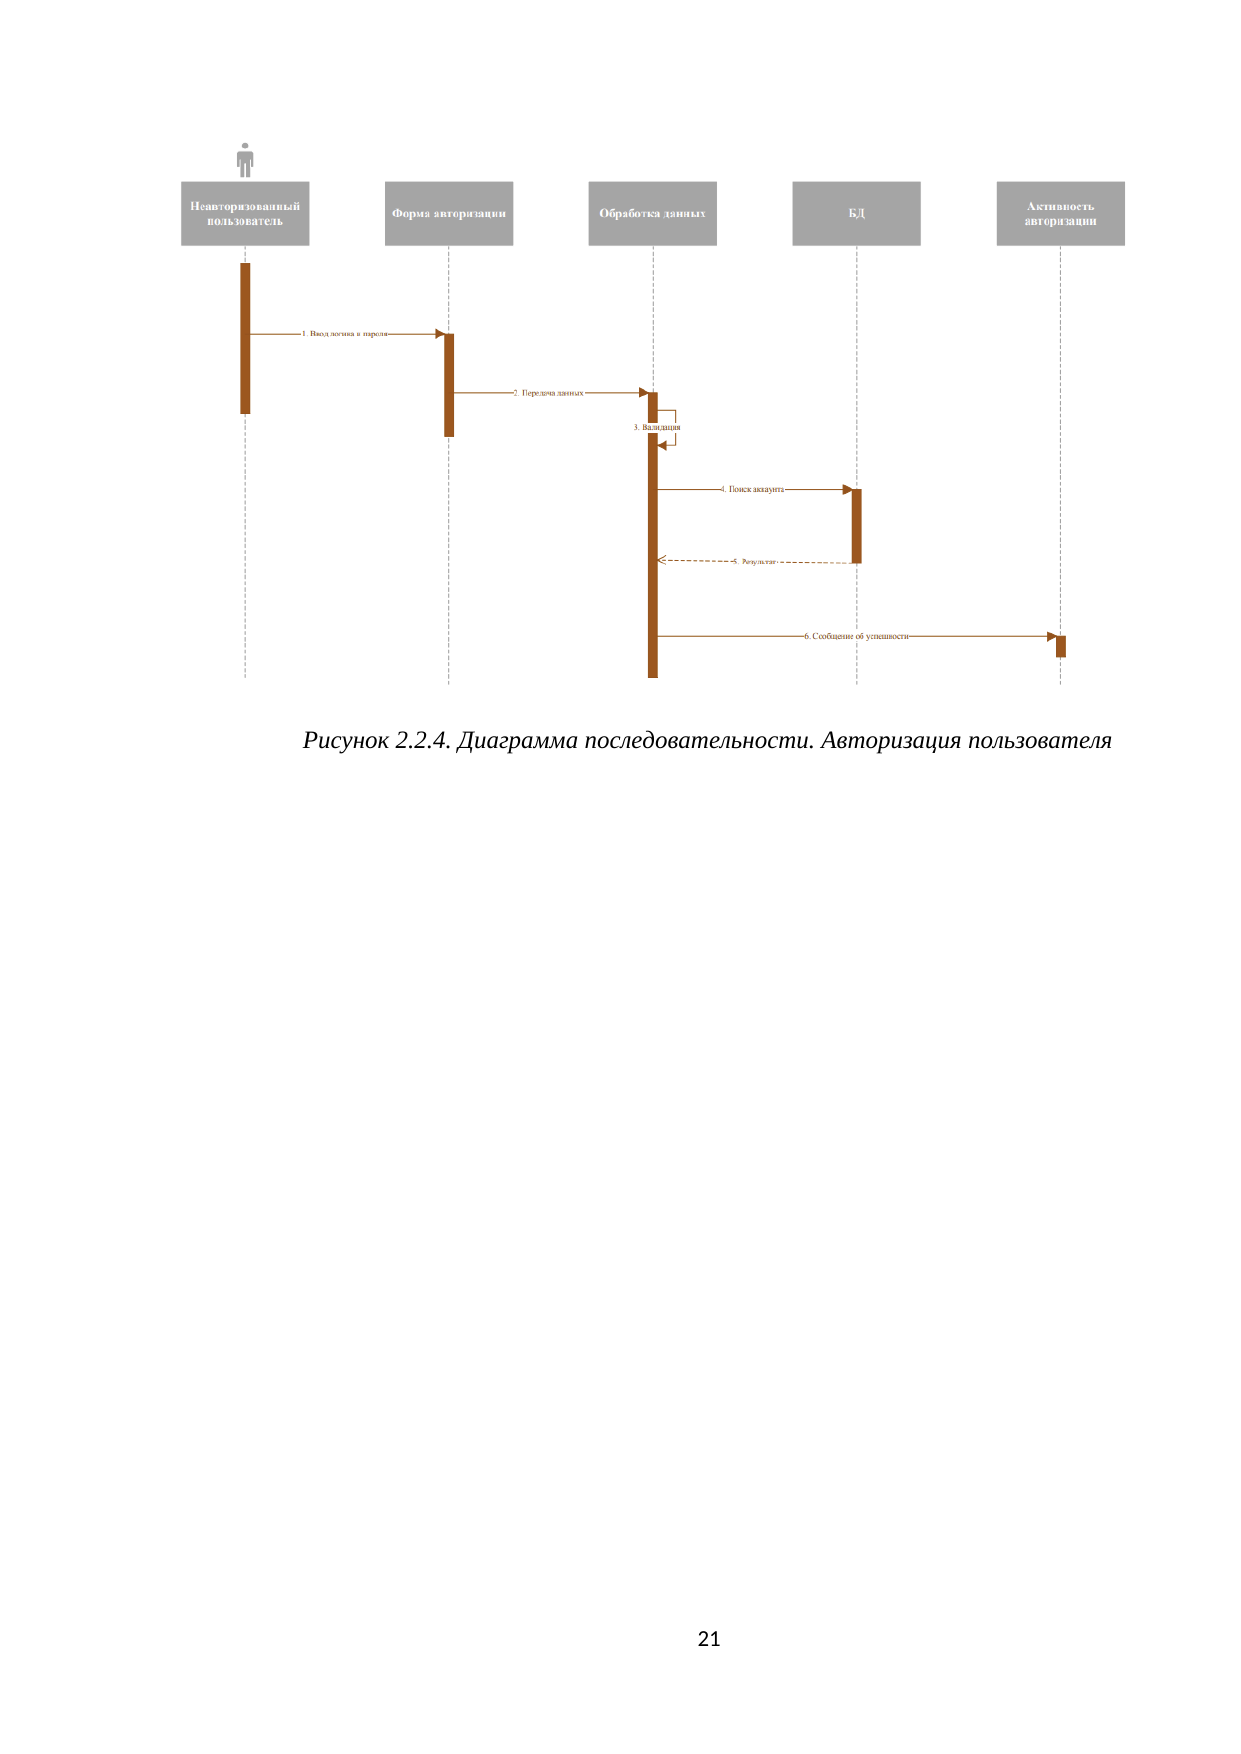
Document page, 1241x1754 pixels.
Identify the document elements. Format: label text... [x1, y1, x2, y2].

picture [162, 118, 1167, 712]
text Рисунок 2.2.4. Диаграмма последовательности. Авторизация пользователя [148, 725, 1181, 754]
